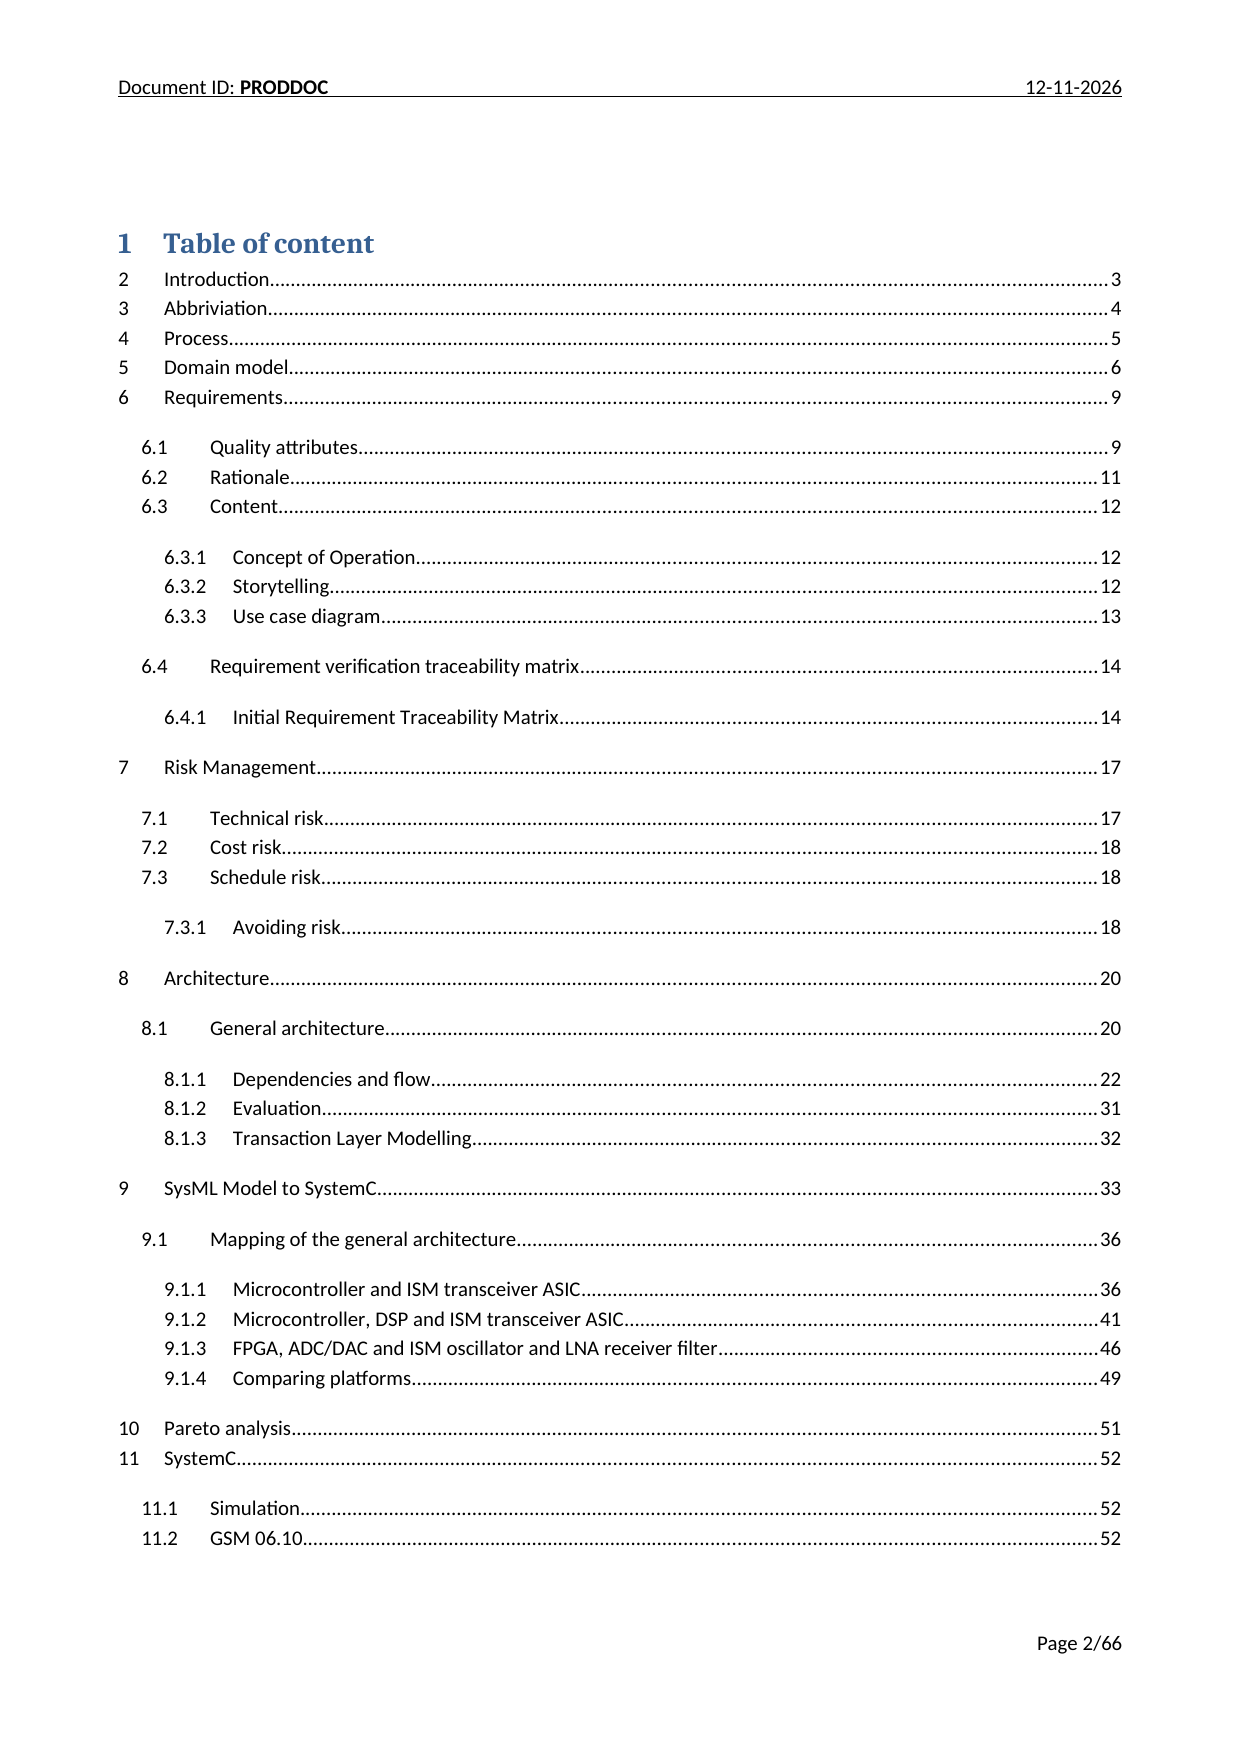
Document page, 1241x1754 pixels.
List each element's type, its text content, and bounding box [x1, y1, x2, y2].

text 6 Requirements 9 [118, 384, 1122, 409]
text 9.1.1 Microcontroller and ISM transceiver ASIC 36 [164, 1276, 1122, 1302]
text 8.1.3 Transaction Layer Modelling 32 [164, 1125, 1122, 1150]
text 4 Process 5 [118, 325, 1122, 350]
text 9 SysML Model to SystemC 33 [118, 1175, 1122, 1201]
text 6.3 Content 12 [141, 494, 1122, 519]
text 11.1 Simulation 52 [141, 1495, 1122, 1521]
text 6.3.3 Use case diagram 13 [164, 603, 1122, 629]
text 9.1 Mapping of the general architecture 36 [141, 1226, 1122, 1251]
text 7.3.1 Avoiding risk 18 [164, 914, 1122, 940]
text 7.2 Cost risk 18 [141, 834, 1122, 860]
text 6.4.1 Initial Requirement Traceability Matrix 14 [164, 704, 1122, 729]
text 8.1.2 Evaluation 31 [164, 1095, 1122, 1121]
text 11.2 GSM 06.10 52 [141, 1525, 1122, 1550]
text 8.1 General architecture 20 [141, 1015, 1122, 1041]
text 8.1.1 Dependencies and flow 22 [164, 1066, 1122, 1091]
text 5 Domain model 6 [118, 354, 1122, 380]
text 6.3.1 Concept of Operation 12 [164, 544, 1122, 569]
subtitle Table of content [118, 227, 1122, 261]
text 7.3 Schedule risk 18 [141, 864, 1122, 889]
text 9.1.4 Comparing platforms 49 [164, 1365, 1122, 1390]
text 9.1.2 Microcontroller, DSP and ISM transceiver ASIC 41 [164, 1306, 1122, 1331]
text 7.1 Technical risk 17 [141, 805, 1122, 830]
text 6.4 Requirement verification traceability matrix 14 [141, 654, 1122, 679]
text 2 Introduction 3 [118, 266, 1122, 291]
text 7 Risk Management 17 [118, 754, 1122, 780]
text 6.1 Quality attributes 9 [141, 434, 1122, 460]
text 3 Abbriviation 4 [118, 295, 1122, 321]
text 6.3.2 Storytelling 12 [164, 574, 1122, 599]
text 8 Architecture 20 [118, 965, 1122, 990]
text 10 Pareto analysis 51 [118, 1415, 1122, 1441]
text 6.2 Rationale 11 [141, 464, 1122, 489]
text 9.1.3 FPGA, ADC/DAC and ISM oscillator and LNA receiver filter 46 [164, 1335, 1122, 1361]
text 11 SystemC 52 [118, 1445, 1122, 1470]
